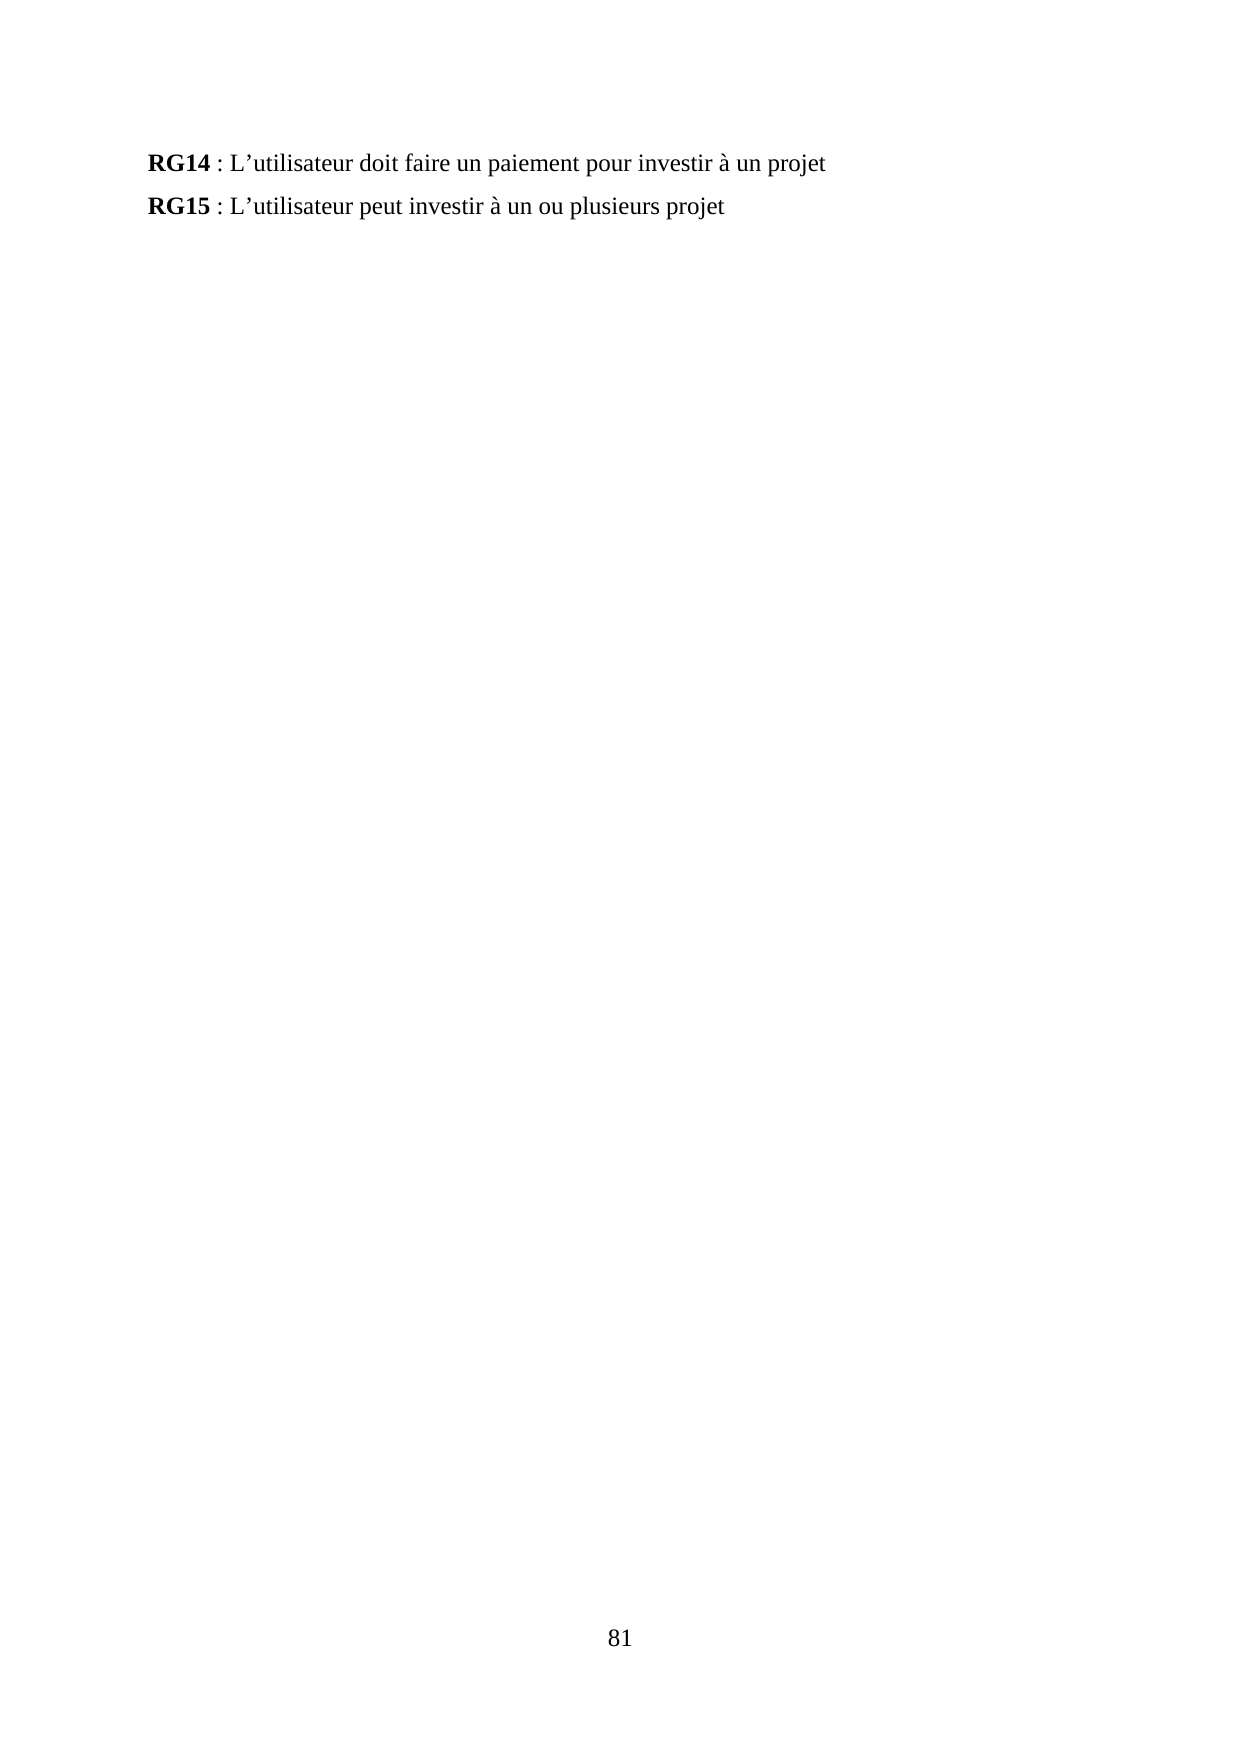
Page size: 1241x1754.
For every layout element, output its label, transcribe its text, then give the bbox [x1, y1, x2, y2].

text RG15 : L’utilisateur peut investir à un ou plusieurs projet [148, 191, 1092, 219]
text RG14 : L’utilisateur doit faire un paiement pour investir à un projet [148, 148, 1092, 176]
